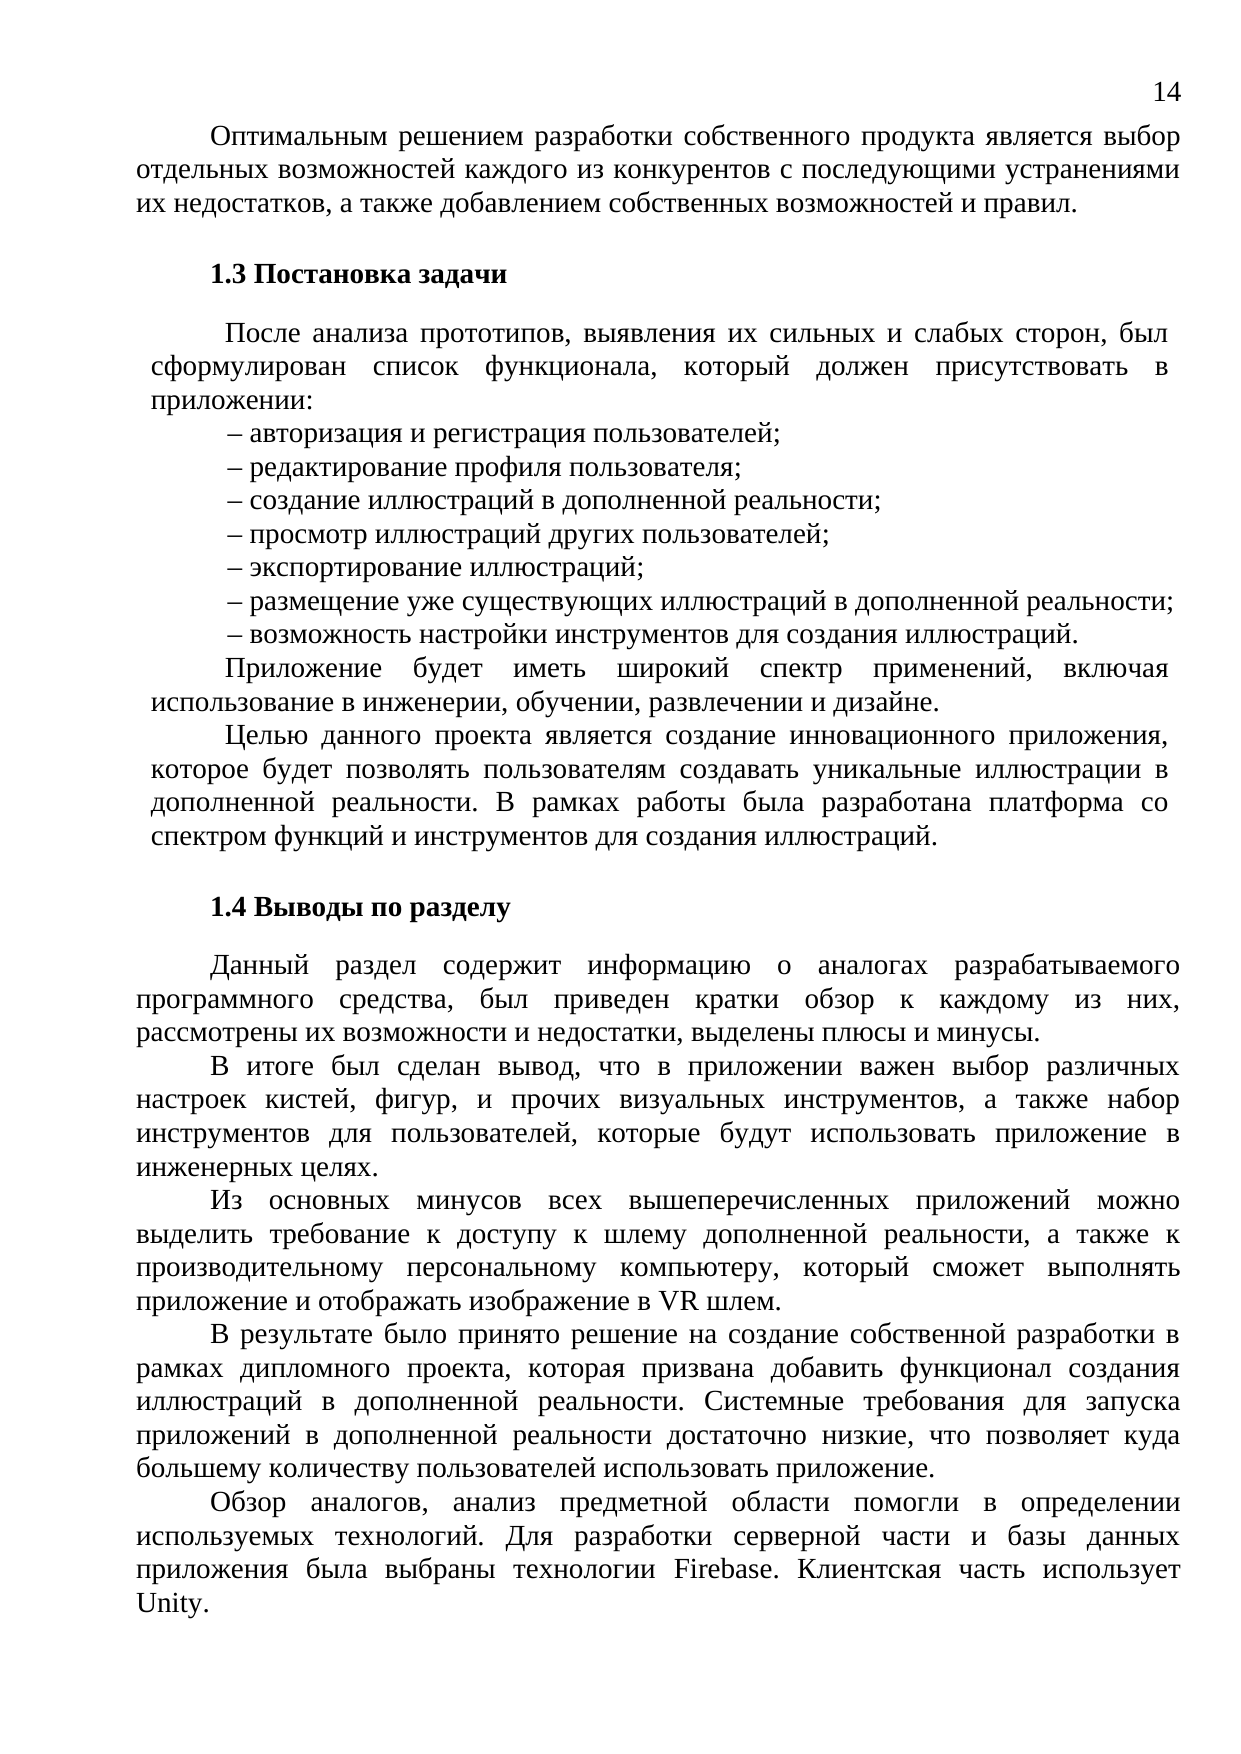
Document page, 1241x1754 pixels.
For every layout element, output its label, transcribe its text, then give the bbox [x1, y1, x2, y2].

list авторизация и регистрация пользователей; [153, 415, 1181, 449]
subtitle 1.3 Постановка задачи [136, 256, 1181, 290]
list редактирование профиля пользователя; [153, 449, 1181, 482]
text Оптимальным решением разработки собственного продукта является выбор отдельных возможностей каждого из конкурентов с последующими устранениями их недостатков, а также добавлением собственных возможностей и правил. [136, 118, 1181, 219]
text Целью данного проекта является создание инновационного приложения, которое будет позволять пользователям создавать уникальные иллюстрации в дополненной реальности. В рамках работы была разработана платформа со спектром функций и инструментов для создания иллюстраций. [151, 717, 1169, 851]
text Данный раздел содержит информацию о аналогах разрабатываемого программного средства, был приведен кратки обзор к каждому из них, рассмотрены их возможности и недостатки, выделены плюсы и минусы. [136, 947, 1181, 1048]
list размещение уже существующих иллюстраций в дополненной реальности; [153, 583, 1181, 617]
text После анализа прототипов, выявления их сильных и слабых сторон, был сформулирован список функционала, который должен присутствовать в приложении: [151, 315, 1169, 415]
text Приложение будет иметь широкий спектр применений, включая использование в инженерии, обучении, развлечении и дизайне. [151, 650, 1169, 717]
list экспортирование иллюстраций; [153, 549, 1181, 583]
text Обзор аналогов, анализ предметной области помогли в определении используемых технологий. Для разработки серверной части и базы данных приложения была выбраны технологии Firebase. Клиентская часть использует Unity. [136, 1484, 1181, 1618]
text В результате было принято решение на создание собственной разработки в рамках дипломного проекта, которая призвана добавить функционал создания иллюстраций в дополненной реальности. Системные требования для запуска приложений в дополненной реальности достаточно низкие, что позволяет куда большему количеству пользователей использовать приложение. [136, 1316, 1181, 1484]
list возможность настройки инструментов для создания иллюстраций. [153, 617, 1181, 650]
list просмотр иллюстраций других пользователей; [153, 516, 1181, 549]
list создание иллюстраций в дополненной реальности; [153, 482, 1181, 516]
text Из основных минусов всех вышеперечисленных приложений можно выделить требование к доступу к шлему дополненной реальности, а также к производительному персональному компьютеру, который сможет выполнять приложение и отображать изображение в VR шлем. [136, 1182, 1181, 1316]
subtitle 1.4 Выводы по разделу [136, 889, 1181, 922]
text В итоге был сделан вывод, что в приложении важен выбор различных настроек кистей, фигур, и прочих визуальных инструментов, а также набор инструментов для пользователей, которые будут использовать приложение в инженерных целях. [136, 1048, 1181, 1182]
